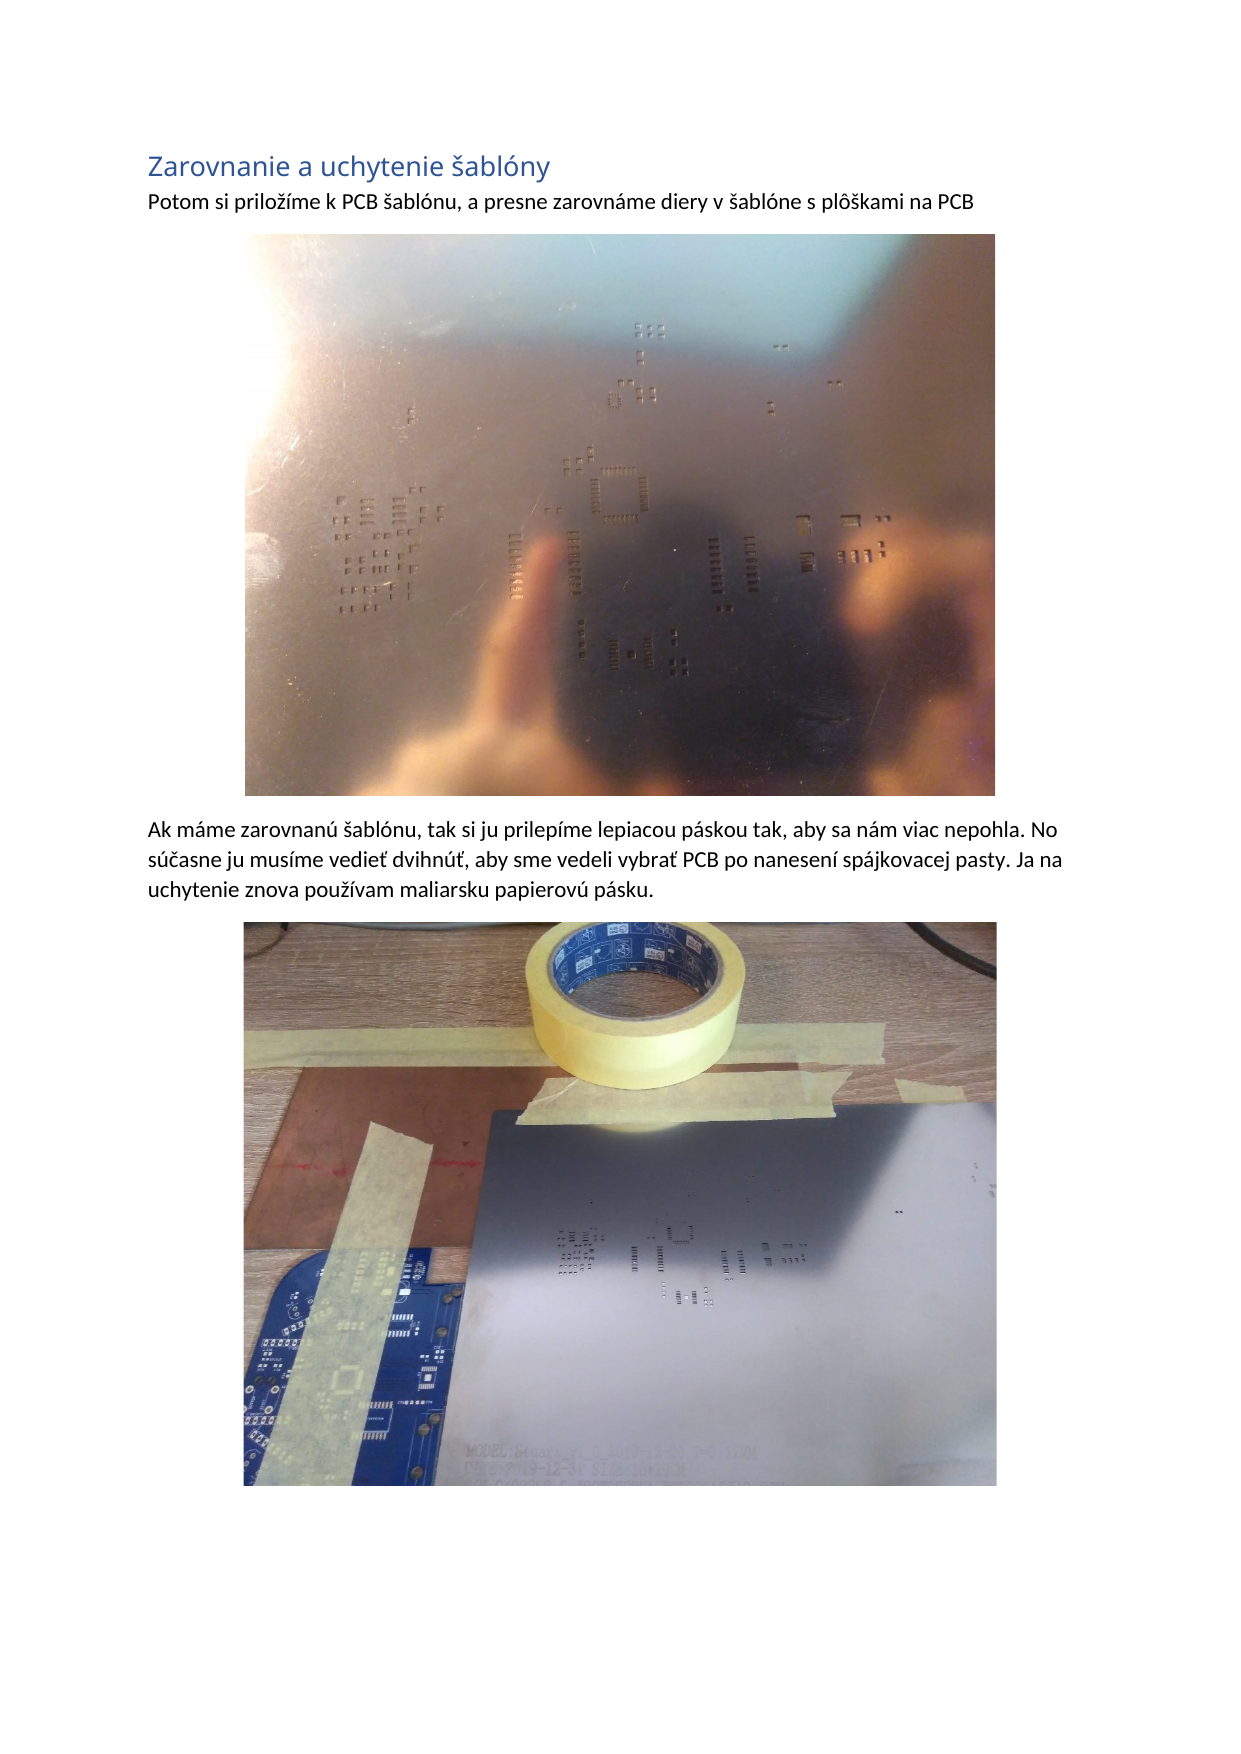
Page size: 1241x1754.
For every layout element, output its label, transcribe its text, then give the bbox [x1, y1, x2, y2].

subtitle Zarovnanie a uchytenie šablóny [148, 148, 1093, 184]
text Potom si priložíme k PCB šablónu, a presne zarovnáme diery v šablóne s plôškami na PCB [148, 187, 1093, 215]
picture [245, 234, 995, 796]
picture [243, 922, 997, 1486]
text Ak máme zarovnanú šablónu, tak si ju prilepíme lepiacou páskou tak, aby sa nám viac nepohla. No súčasne ju musíme vedieť dvihnúť, aby sme vedeli vybrať PCB po nanesení spájkovacej pasty. Ja na uchytenie znova používam maliarsku papierovú pásku. [148, 815, 1093, 903]
